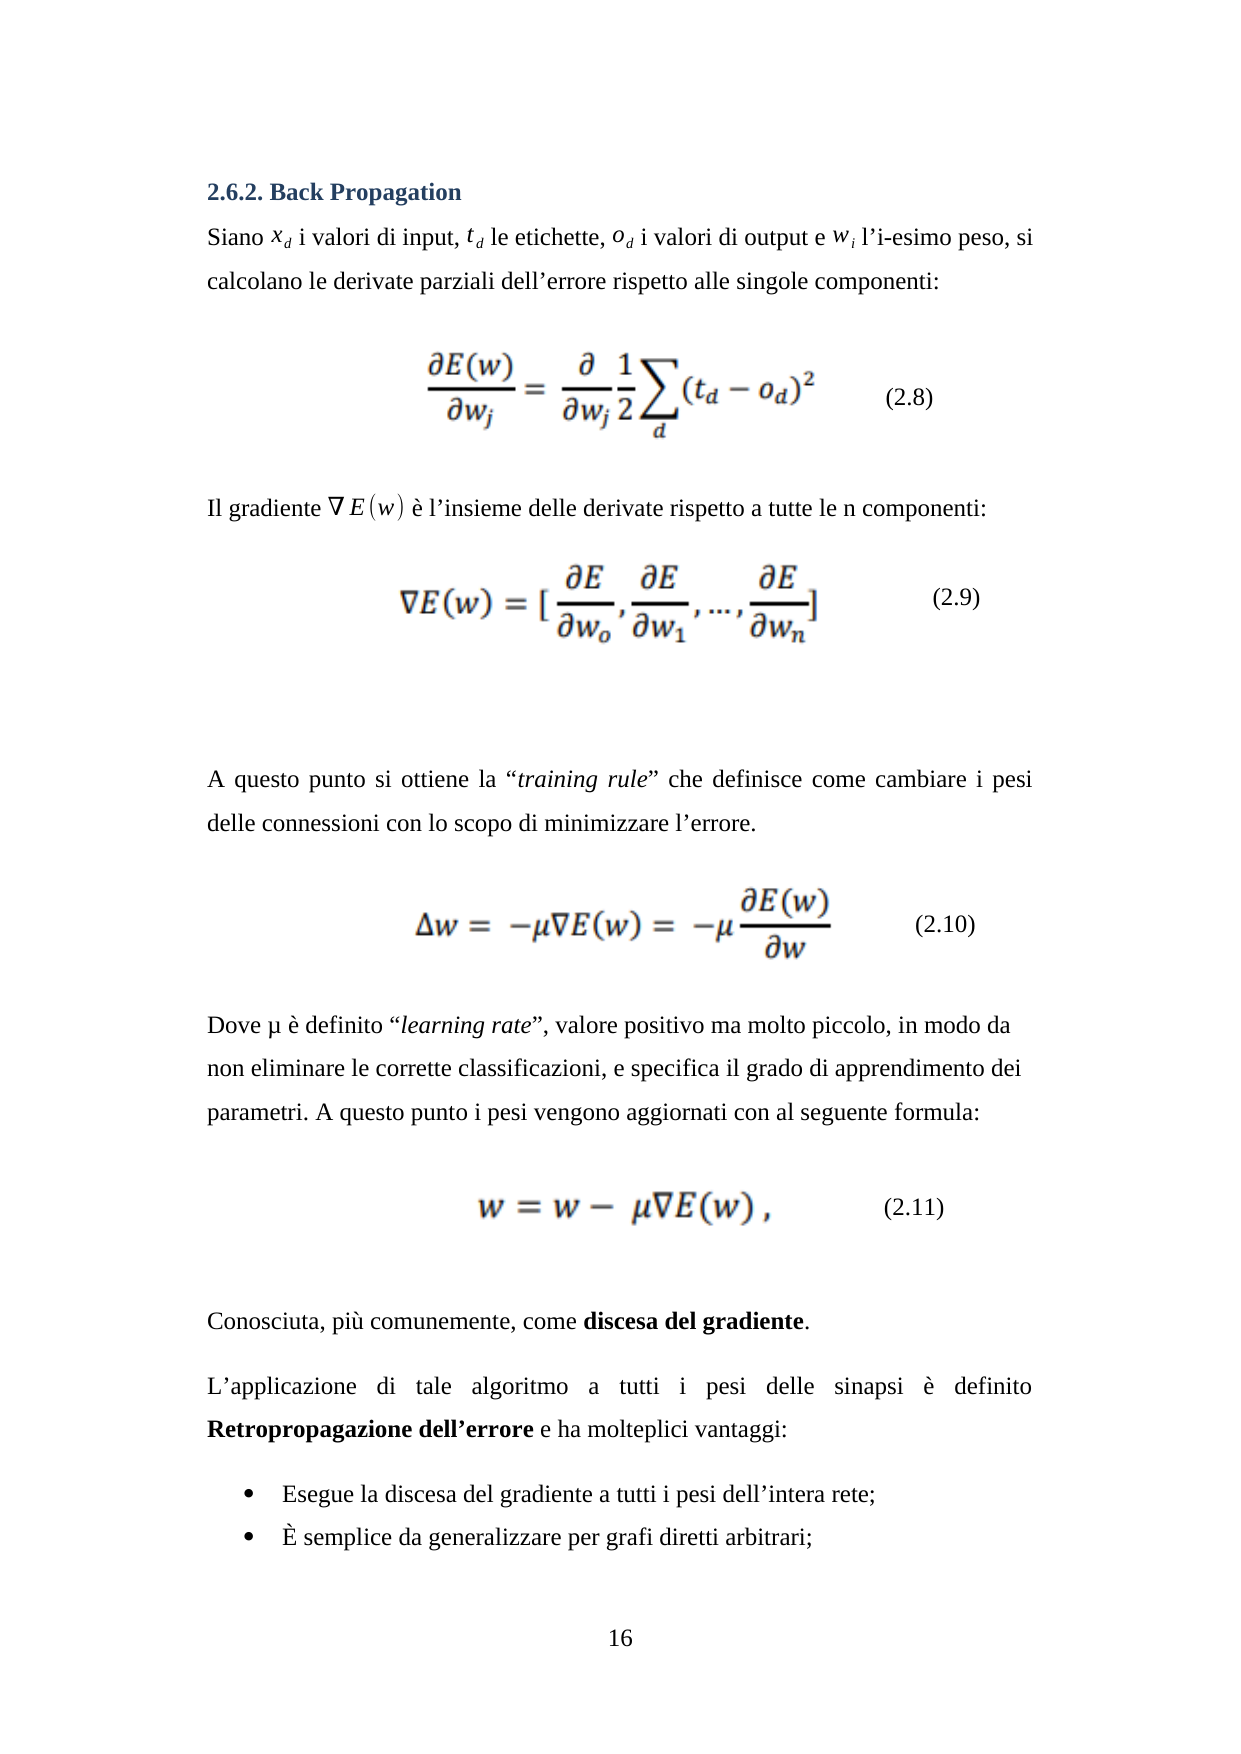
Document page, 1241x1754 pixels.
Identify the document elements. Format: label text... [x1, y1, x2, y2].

list Esegue la discesa del gradiente a tutti i pesi dell’intera rete; [244, 1479, 1033, 1508]
text A questo punto si ottiene la “training rule” che definisce come cambiare i pesi delle connessioni con lo scopo di minimizzare l’errore. [207, 764, 1033, 836]
text Conosciuta, più comunemente, come discesa del gradiente. [207, 1306, 1033, 1334]
text L’applicazione di tale algoritmo a tutti i pesi delle sinapsi è definito Retropropagazione dell’errore e ha molteplici vantaggi: [207, 1371, 1033, 1443]
picture [394, 872, 846, 975]
subtitle 2.6.2. Back Propagation [207, 177, 1033, 206]
picture [454, 1161, 786, 1270]
text Dove µ è definito “learning rate”, valore positivo ma molto piccolo, in modo da non eliminare le corrette classificazioni, e specifica il grado di apprendimento dei parametri. A questo punto i pesi vengono aggiornati con al seguente formula: [207, 1010, 1033, 1125]
text Il gradiente è l’insieme delle derivate rispetto a tutte le n componenti: [207, 492, 1033, 522]
picture [380, 558, 860, 664]
list È semplice da generalizzare per grafi diretti arbitrari; [244, 1522, 1033, 1551]
picture [405, 331, 836, 456]
text Siano i valori di input, le etichette, i valori di output e l’i-esimo peso, si calcolano le derivate parziali dell’errore rispetto alle singole componenti: [207, 220, 1033, 295]
